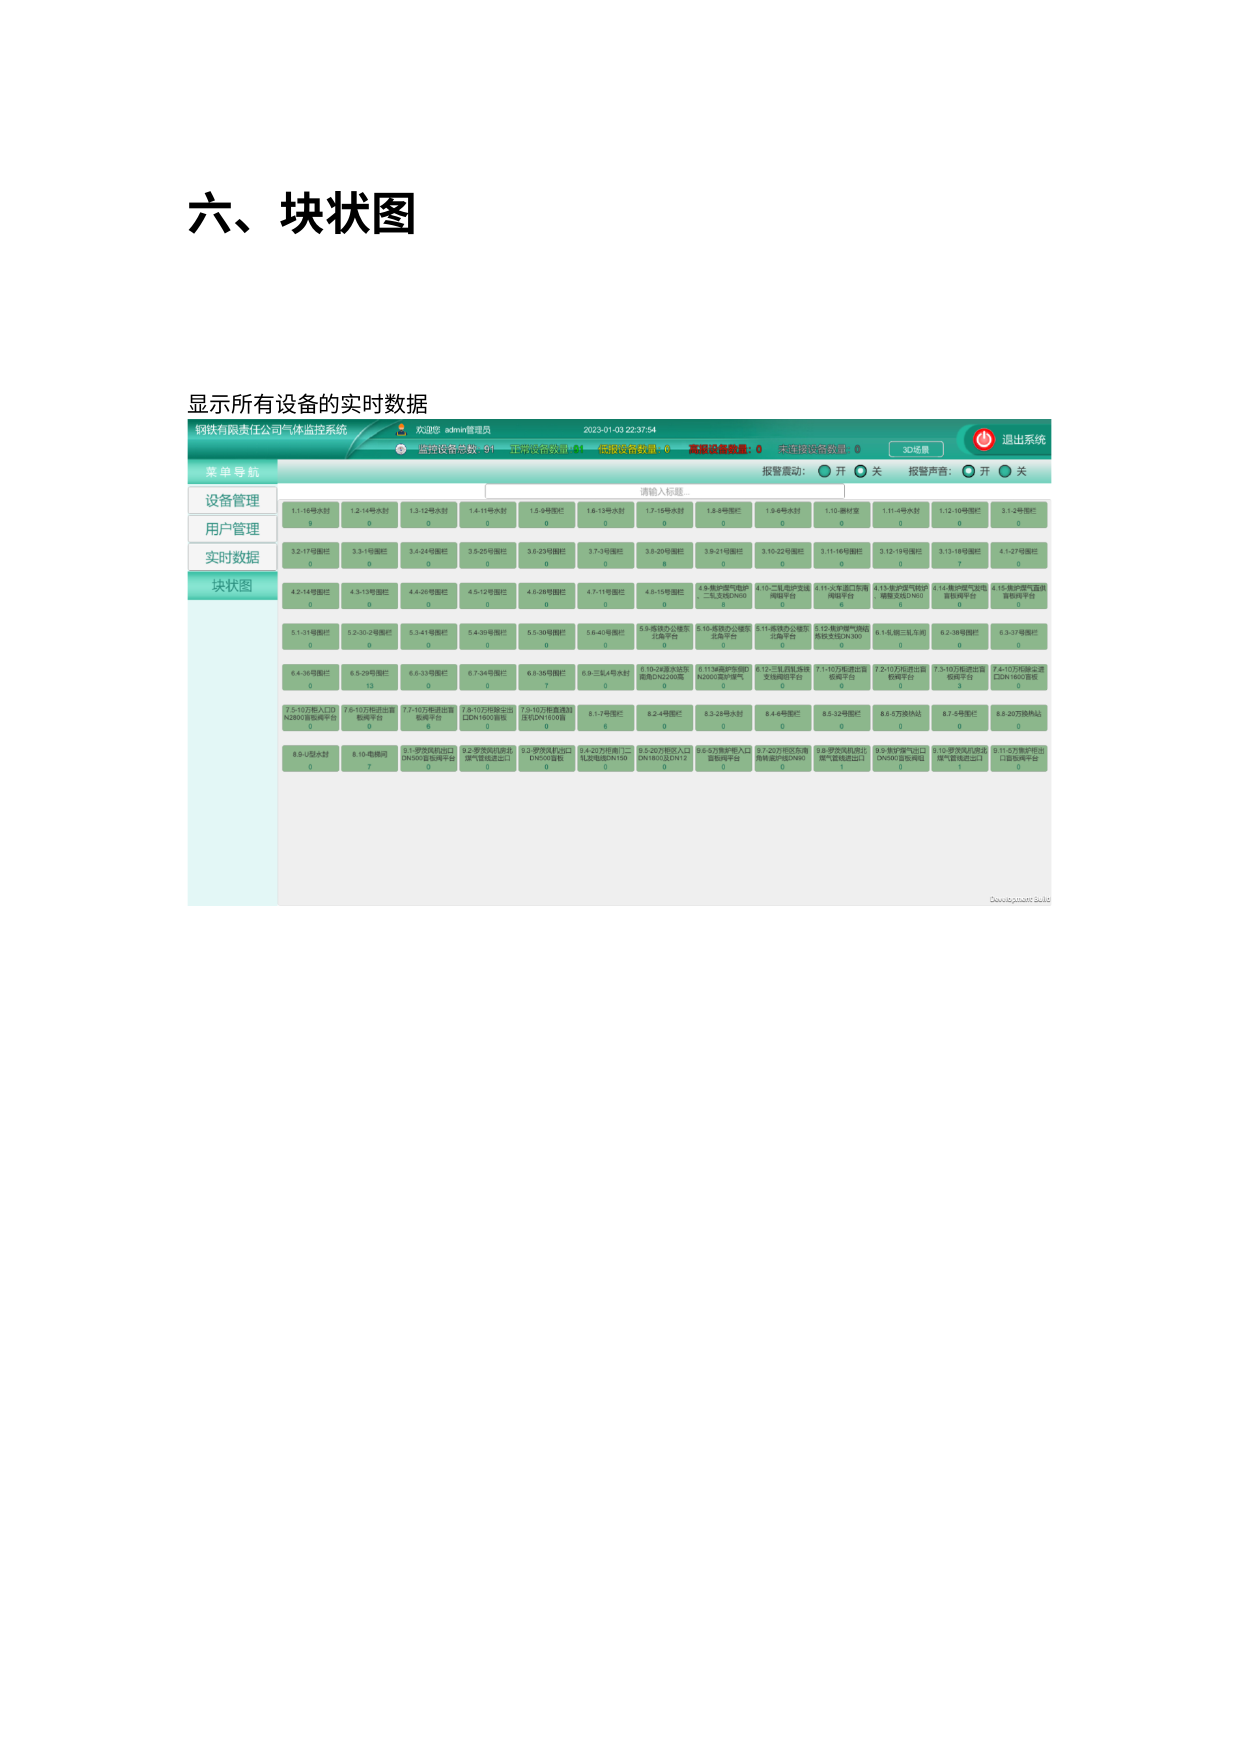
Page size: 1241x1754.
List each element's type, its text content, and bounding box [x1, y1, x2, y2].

subtitle 块状图 [187, 162, 1053, 259]
picture [187, 419, 1052, 906]
text 显示所有设备的实时数据 [187, 387, 1053, 419]
